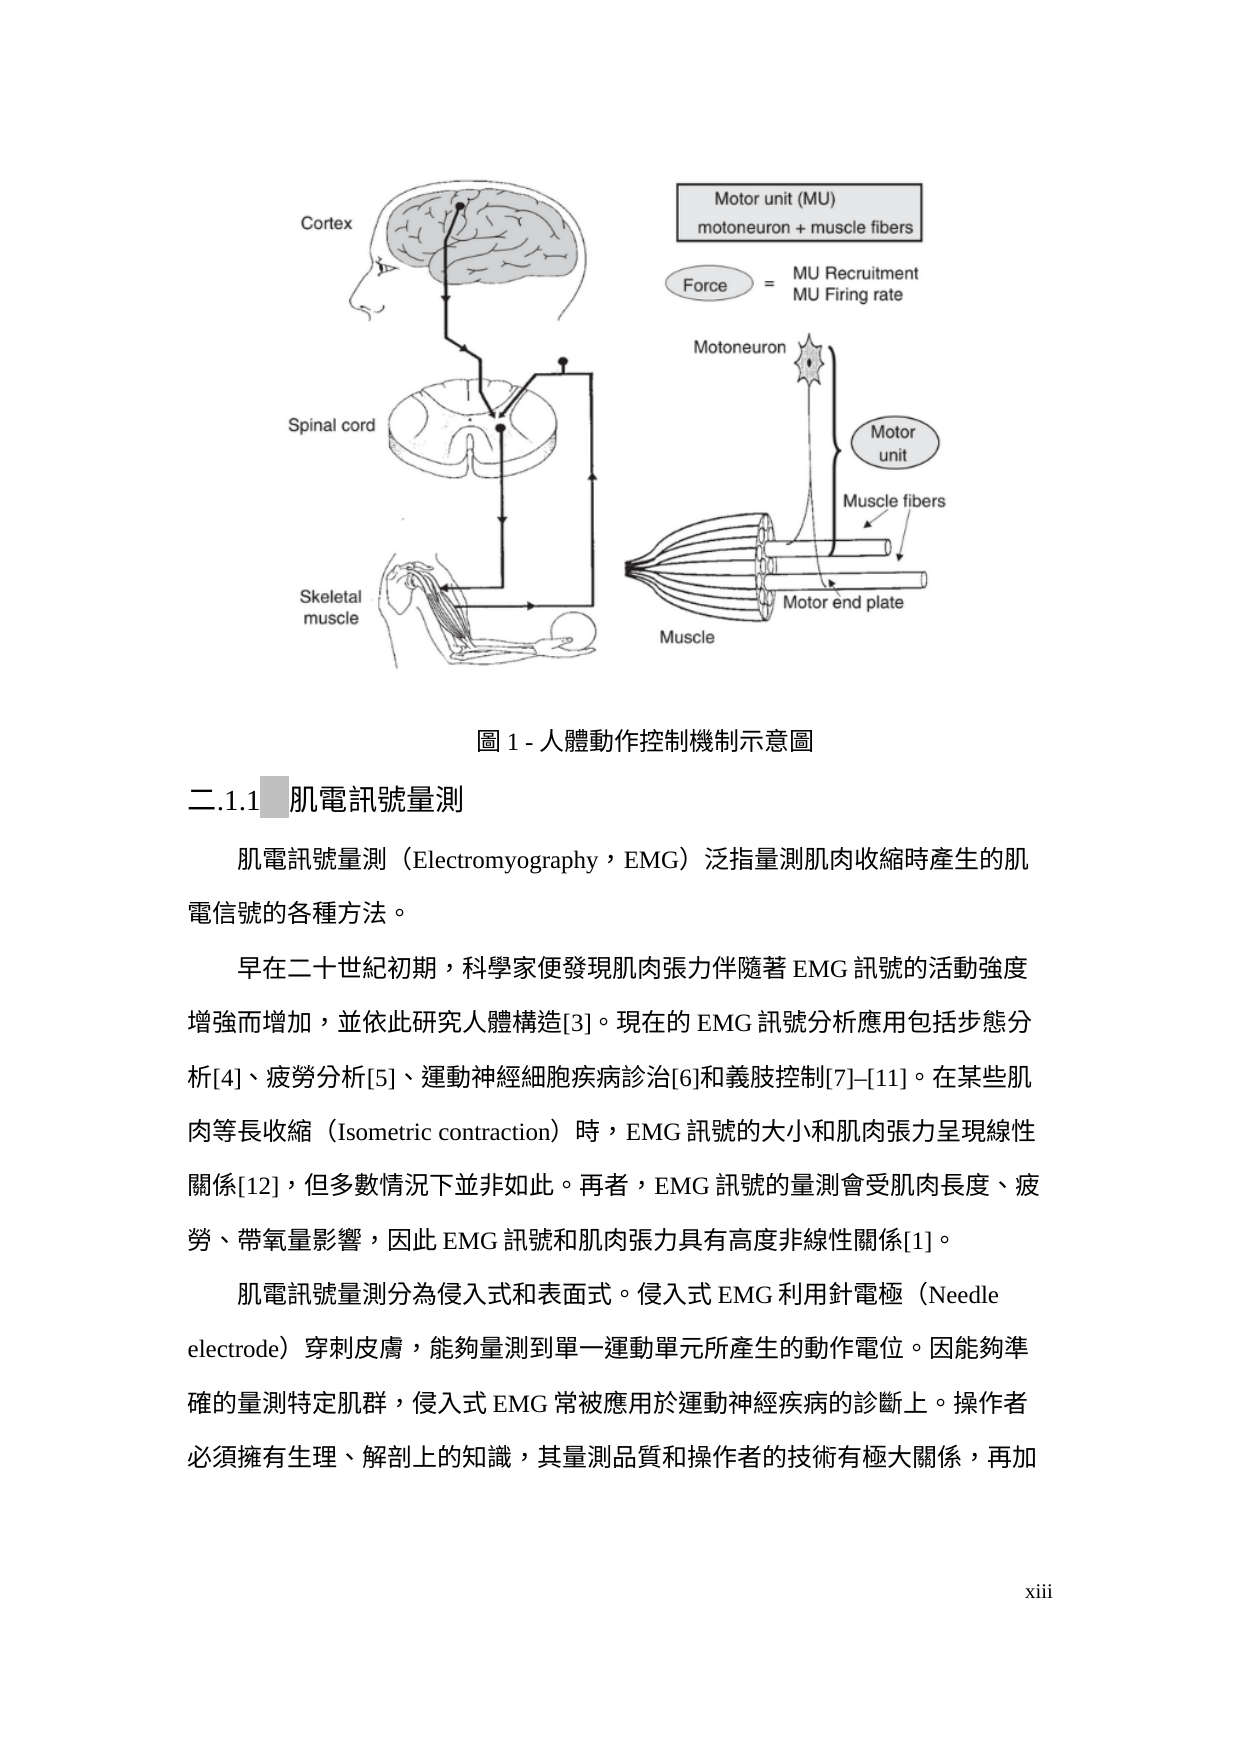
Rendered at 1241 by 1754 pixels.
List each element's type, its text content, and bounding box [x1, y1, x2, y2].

picture [280, 159, 960, 678]
text 肌電訊號量測（Electromyography，EMG）泛指量測肌肉收縮時產生的肌電信號的各種方法。 [187, 839, 1053, 930]
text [187, 1274, 1053, 1474]
text 早在二十世紀初期，科學家便發現肌肉張力伴隨著EMG訊號的活動強度增強而增加，並依此研究人體構造[3]。現在的EMG訊號分析應用包括步態分析[4]、疲勞分析[5]、運動神經細胞疾病診治[6]和義肢控制[7]–[11]。在某些肌肉等長收縮（Isometric contraction）時，EMG訊號的大小和肌肉張力呈現線性關係[12]，但多數情況下並非如此。再者，EMG訊號的量測會受肌肉長度、疲勞、帶氧量影響，因此EMG訊號和肌肉張力具有高度非線性關係[1]。 [187, 948, 1053, 1256]
subtitle 肌電訊號量測 [289, 776, 1053, 818]
subtitle 肌電訊號量測 [187, 776, 260, 818]
text 圖 1 - 人體動作控制機制示意圖 [187, 722, 1053, 758]
